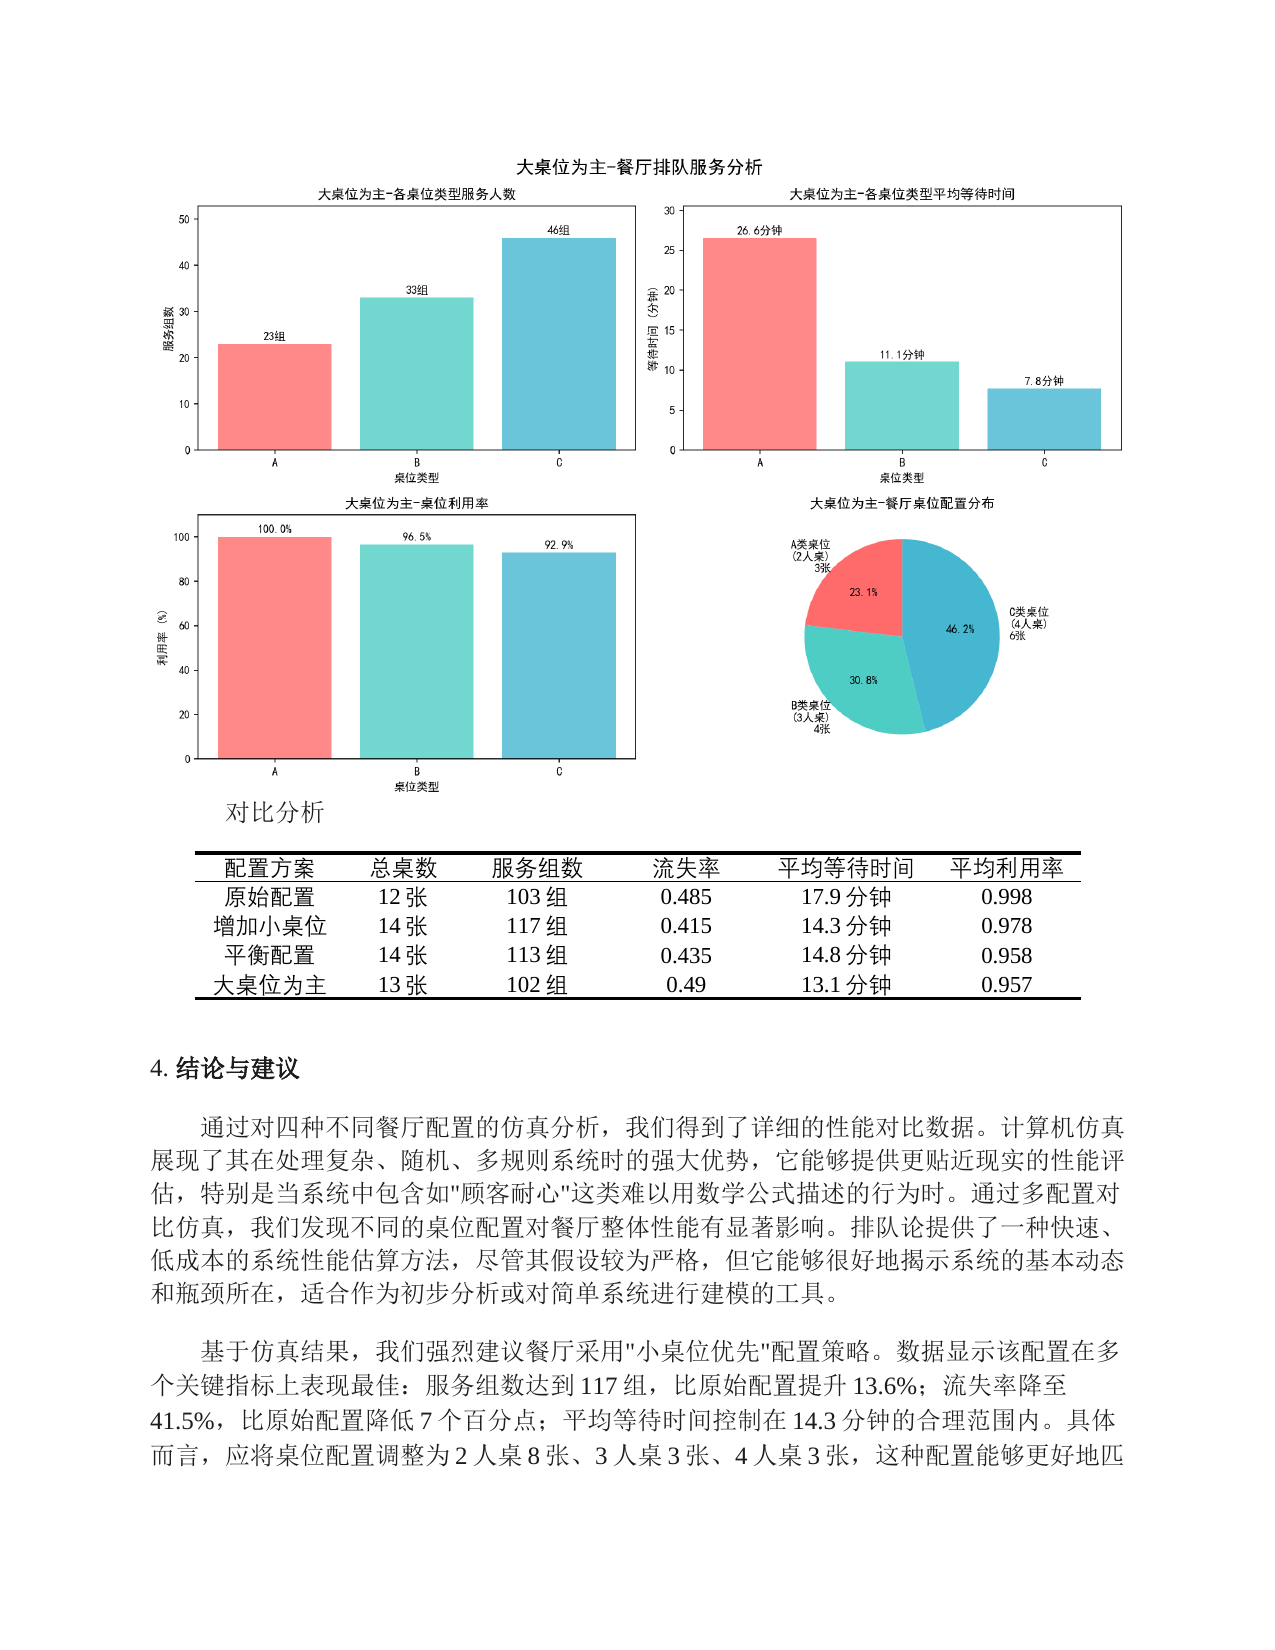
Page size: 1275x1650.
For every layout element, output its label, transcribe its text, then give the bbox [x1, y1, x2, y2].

picture [150, 150, 1125, 797]
table_cell 0.49 [613, 968, 759, 997]
table_cell 平衡配置 [195, 939, 344, 968]
table_cell 0.957 [933, 968, 1081, 997]
table_header 总桌数 [344, 855, 461, 881]
table_cell 17.9分钟 [759, 882, 933, 910]
table_header 平均利用率 [933, 855, 1081, 881]
table_cell 0.485 [613, 882, 759, 910]
table_cell 大桌位为主 [195, 968, 344, 997]
table_cell 13张 [344, 968, 461, 997]
table_header 流失率 [613, 855, 759, 881]
table_cell 113组 [461, 939, 613, 968]
table_cell 14张 [344, 910, 461, 939]
table_cell 0.998 [933, 882, 1081, 910]
table_cell 103组 [461, 882, 613, 910]
table_header 平均等待时间 [759, 855, 933, 881]
table_header 配置方案 [195, 855, 344, 881]
table_cell 14.3分钟 [759, 910, 933, 939]
table_cell 增加小桌位 [195, 910, 344, 939]
table_cell 14.8分钟 [759, 939, 933, 968]
table_cell 0.978 [933, 910, 1081, 939]
table_cell 13.1分钟 [759, 968, 933, 997]
table_cell 102组 [461, 968, 613, 997]
table_header 服务组数 [461, 855, 613, 881]
table_cell 原始配置 [195, 882, 344, 910]
table_cell 0.958 [933, 939, 1081, 968]
table_cell 0.435 [613, 939, 759, 968]
subtitle 4. 结论与建议 [150, 1052, 1125, 1082]
text 对比分析 [150, 797, 1125, 825]
table_cell 117组 [461, 910, 613, 939]
table_cell 14张 [344, 939, 461, 968]
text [150, 1335, 1125, 1469]
table_cell 12张 [344, 882, 461, 910]
table_cell 0.415 [613, 910, 759, 939]
text 通过对四种不同餐厅配置的仿真分析，我们得到了详细的性能对比数据。计算机仿真展现了其在处理复杂、随机、多规则系统时的强大优势，它能够提供更贴近现实的性能评估，特别是当系统中包含如"顾客耐心"这类难以用数学公式描述的行为时。通过多配置对比仿真，我们发现不同的桌位配置对餐厅整体性能有显著影响。排队论提供了一种快速、低成本的系统性能估算方法，尽管其假设较为严格，但它能够很好地揭示系统的基本动态和瓶颈所在，适合作为初步分析或对简单系统进行建模的工具。 [150, 1111, 1125, 1306]
